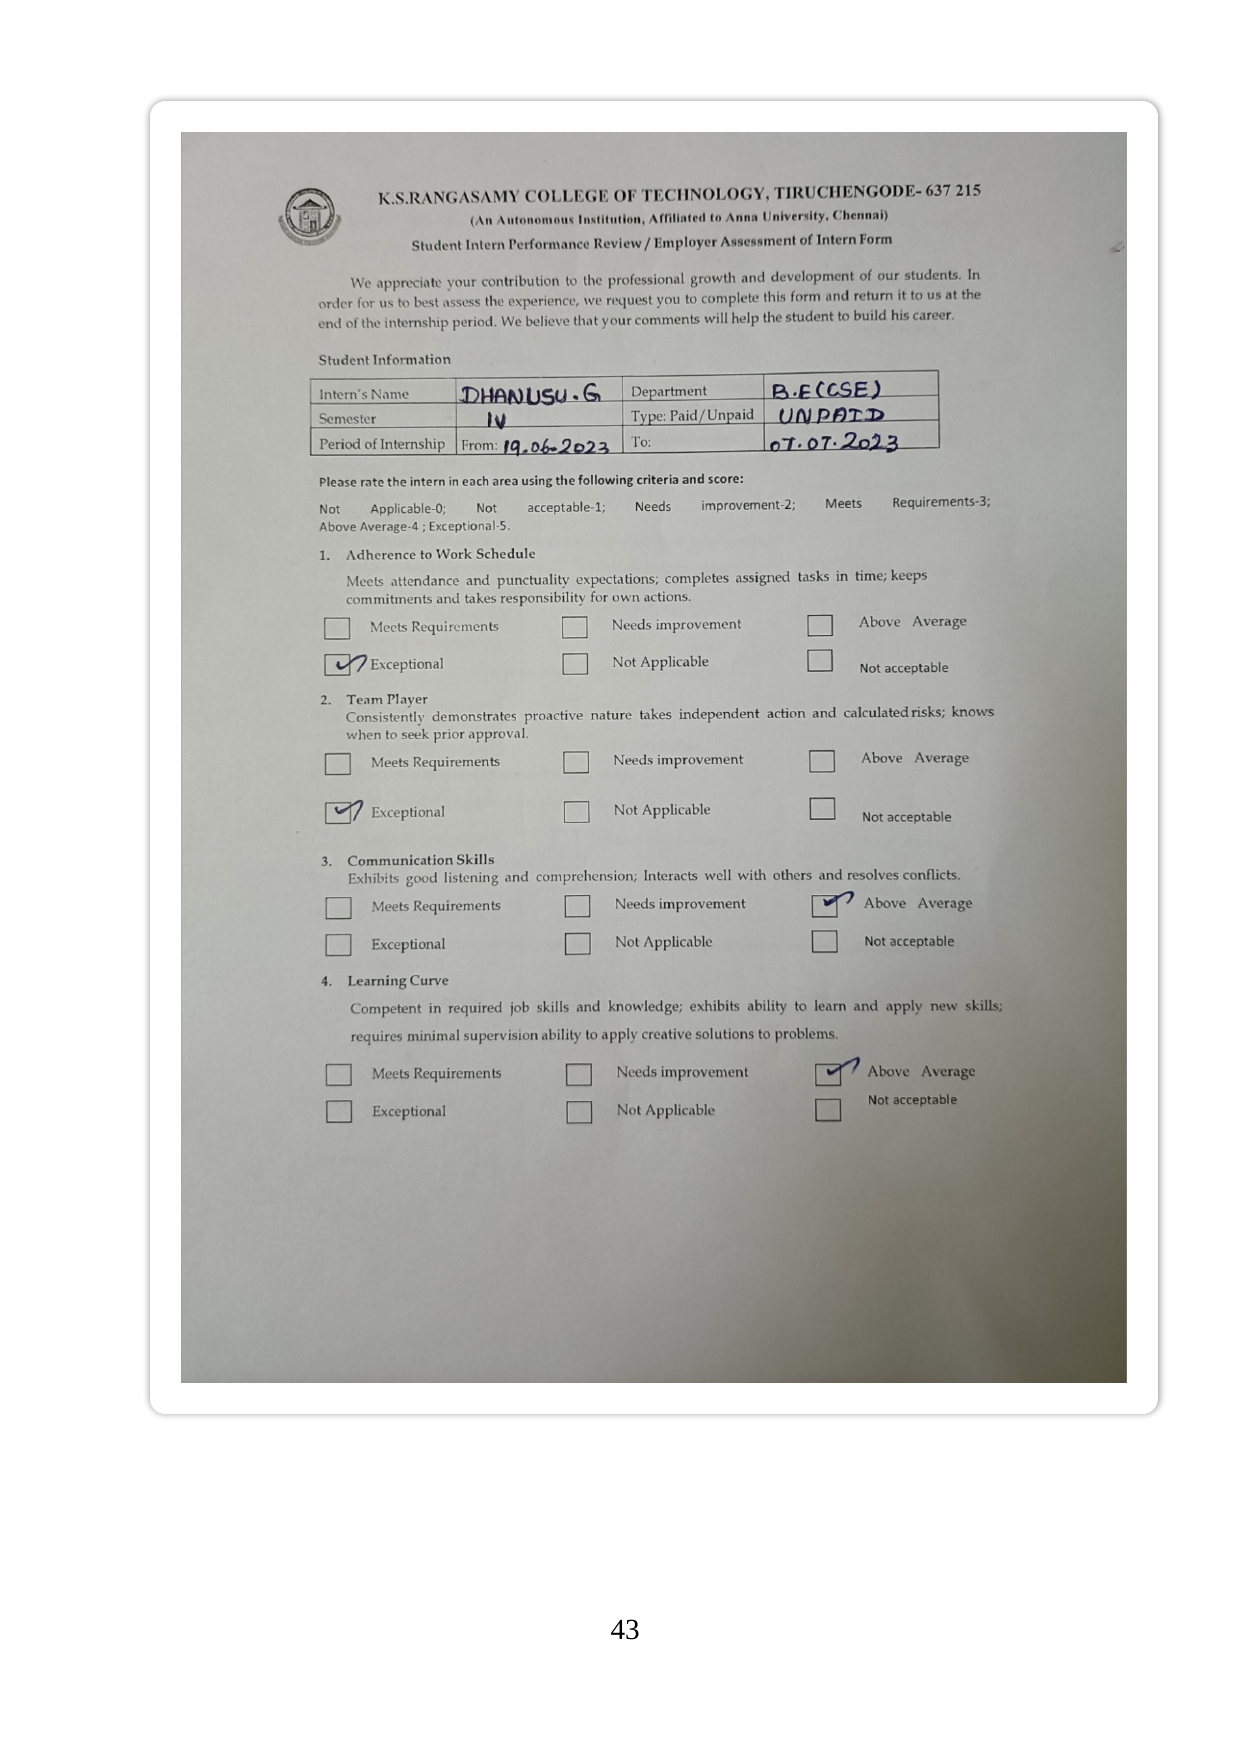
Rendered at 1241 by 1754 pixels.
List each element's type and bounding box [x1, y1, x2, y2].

picture [181, 132, 1127, 1383]
